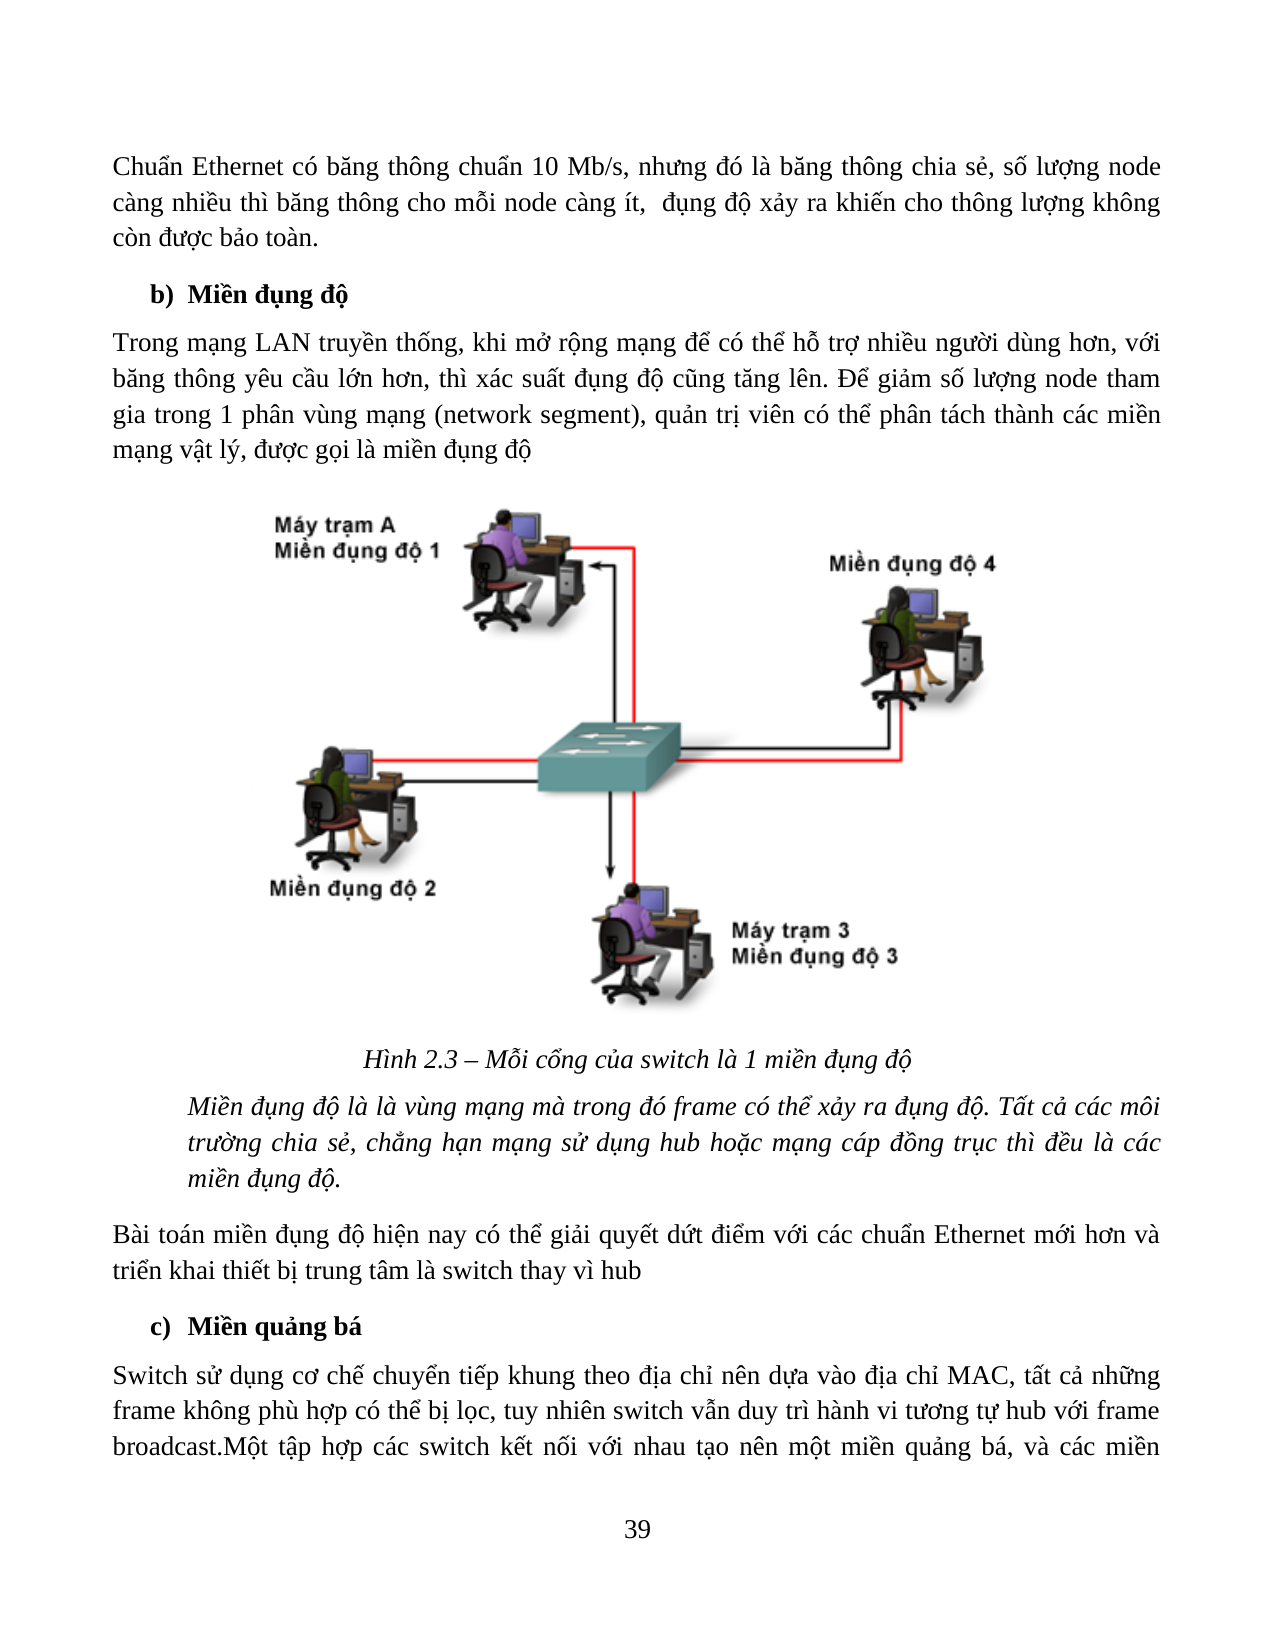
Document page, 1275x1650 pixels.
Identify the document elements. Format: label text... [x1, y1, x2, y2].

picture [172, 490, 1103, 1019]
text Bài toán miền đụng độ hiện nay có thể giải quyết dứt điểm với các chuẩn Ethernet mới hơn và triển khai thiết bị trung tâm là switch thay vì hub [112, 1218, 1162, 1285]
text Miền đụng độ là là vùng mạng mà trong đó frame có thể xảy ra đụng độ. Tất cả các môi trường chia sẻ, chẳng hạn mạng sử dụng hub hoặc mạng cáp đồng trục thì đều là các miền đụng độ. [187, 1090, 1162, 1193]
subtitle Miền quảng bá [150, 1311, 1162, 1342]
text Chuẩn Ethernet có băng thông chuẩn 10 Mb/s, nhưng đó là băng thông chia sẻ, số lượng node càng nhiều thì băng thông cho mỗi node càng ít, đụng độ xảy ra khiến cho thông lượng không còn được bảo toàn. [112, 150, 1162, 253]
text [112, 1359, 1162, 1461]
text Hình 2.3 – Mỗi cổng của switch là 1 miền đụng độ [112, 1043, 1162, 1075]
text Trong mạng LAN truyền thống, khi mở rộng mạng để có thể hỗ trợ nhiều người dùng hơn, với băng thông yêu cầu lớn hơn, thì xác suất đụng độ cũng tăng lên. Để giảm số lượng node tham gia trong 1 phân vùng mạng (network segment), quản trị viên có thể phân tách thành các miền mạng vật lý, được gọi là miền đụng độ [112, 326, 1162, 464]
subtitle Miền đụng độ [150, 278, 1162, 309]
